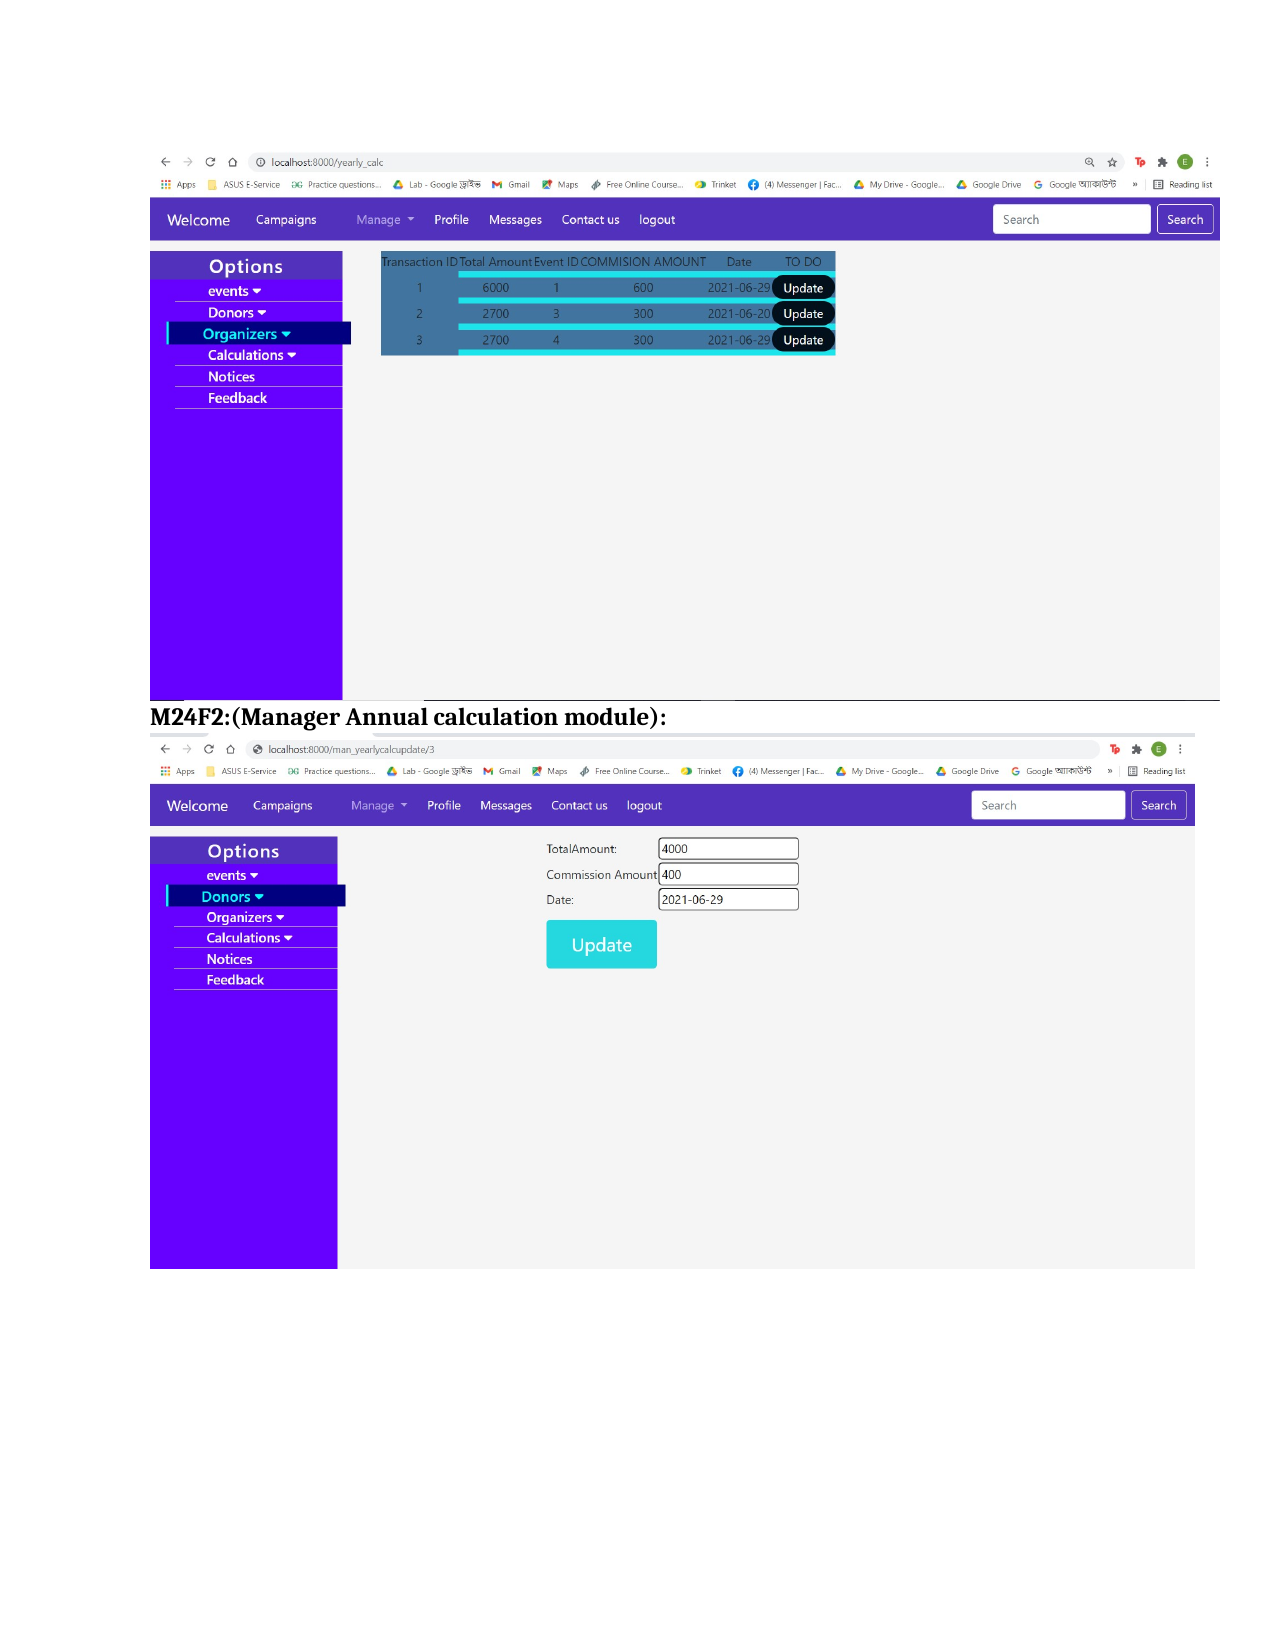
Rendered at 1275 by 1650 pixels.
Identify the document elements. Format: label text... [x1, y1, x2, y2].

text M24F2:(Manager Annual calculation module): [150, 703, 953, 732]
picture [150, 151, 1220, 701]
picture [150, 733, 1195, 1269]
